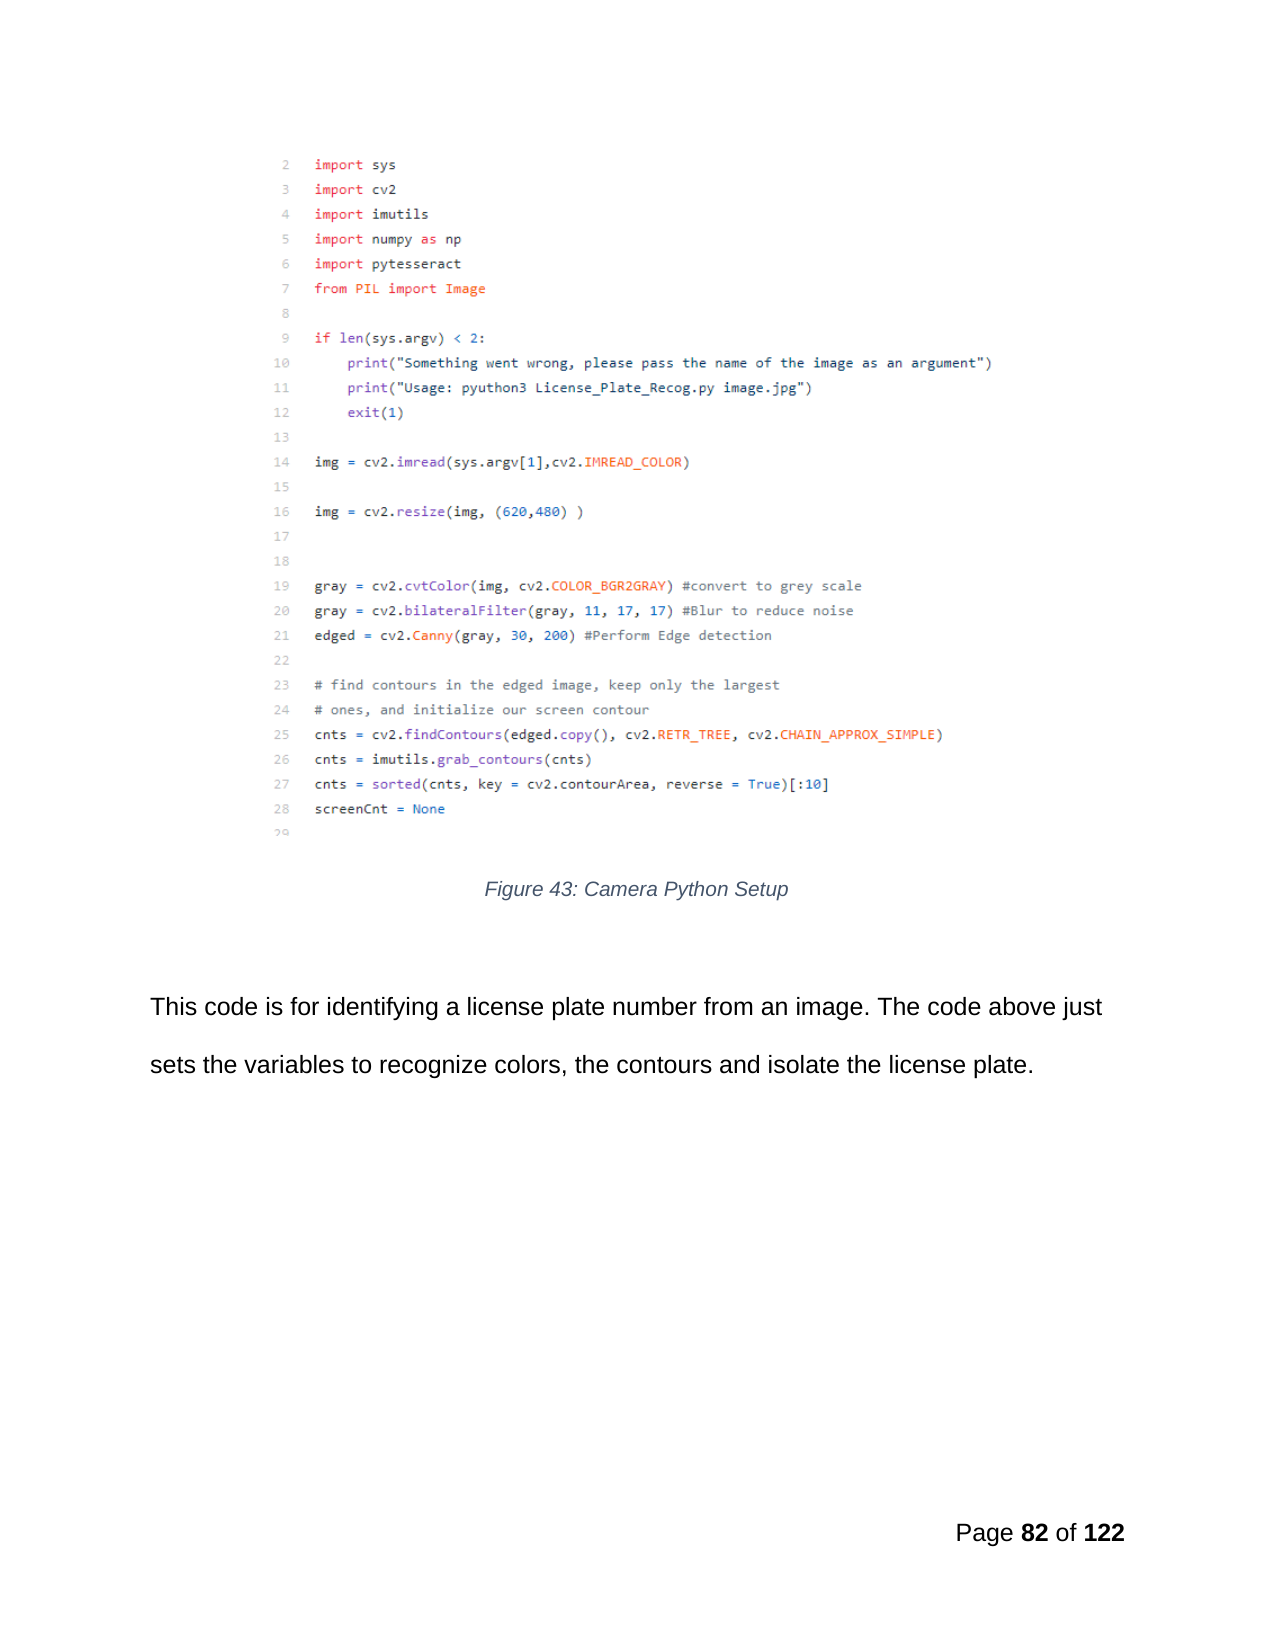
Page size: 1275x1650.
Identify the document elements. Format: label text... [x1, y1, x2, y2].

text Figure 43: Camera Python Setup [150, 877, 1125, 901]
text This code is for identifying a license plate number from an image. The code above just sets the variables to recognize colors, the contours and isolate the license plate. [150, 992, 1125, 1078]
picture [270, 150, 1005, 836]
